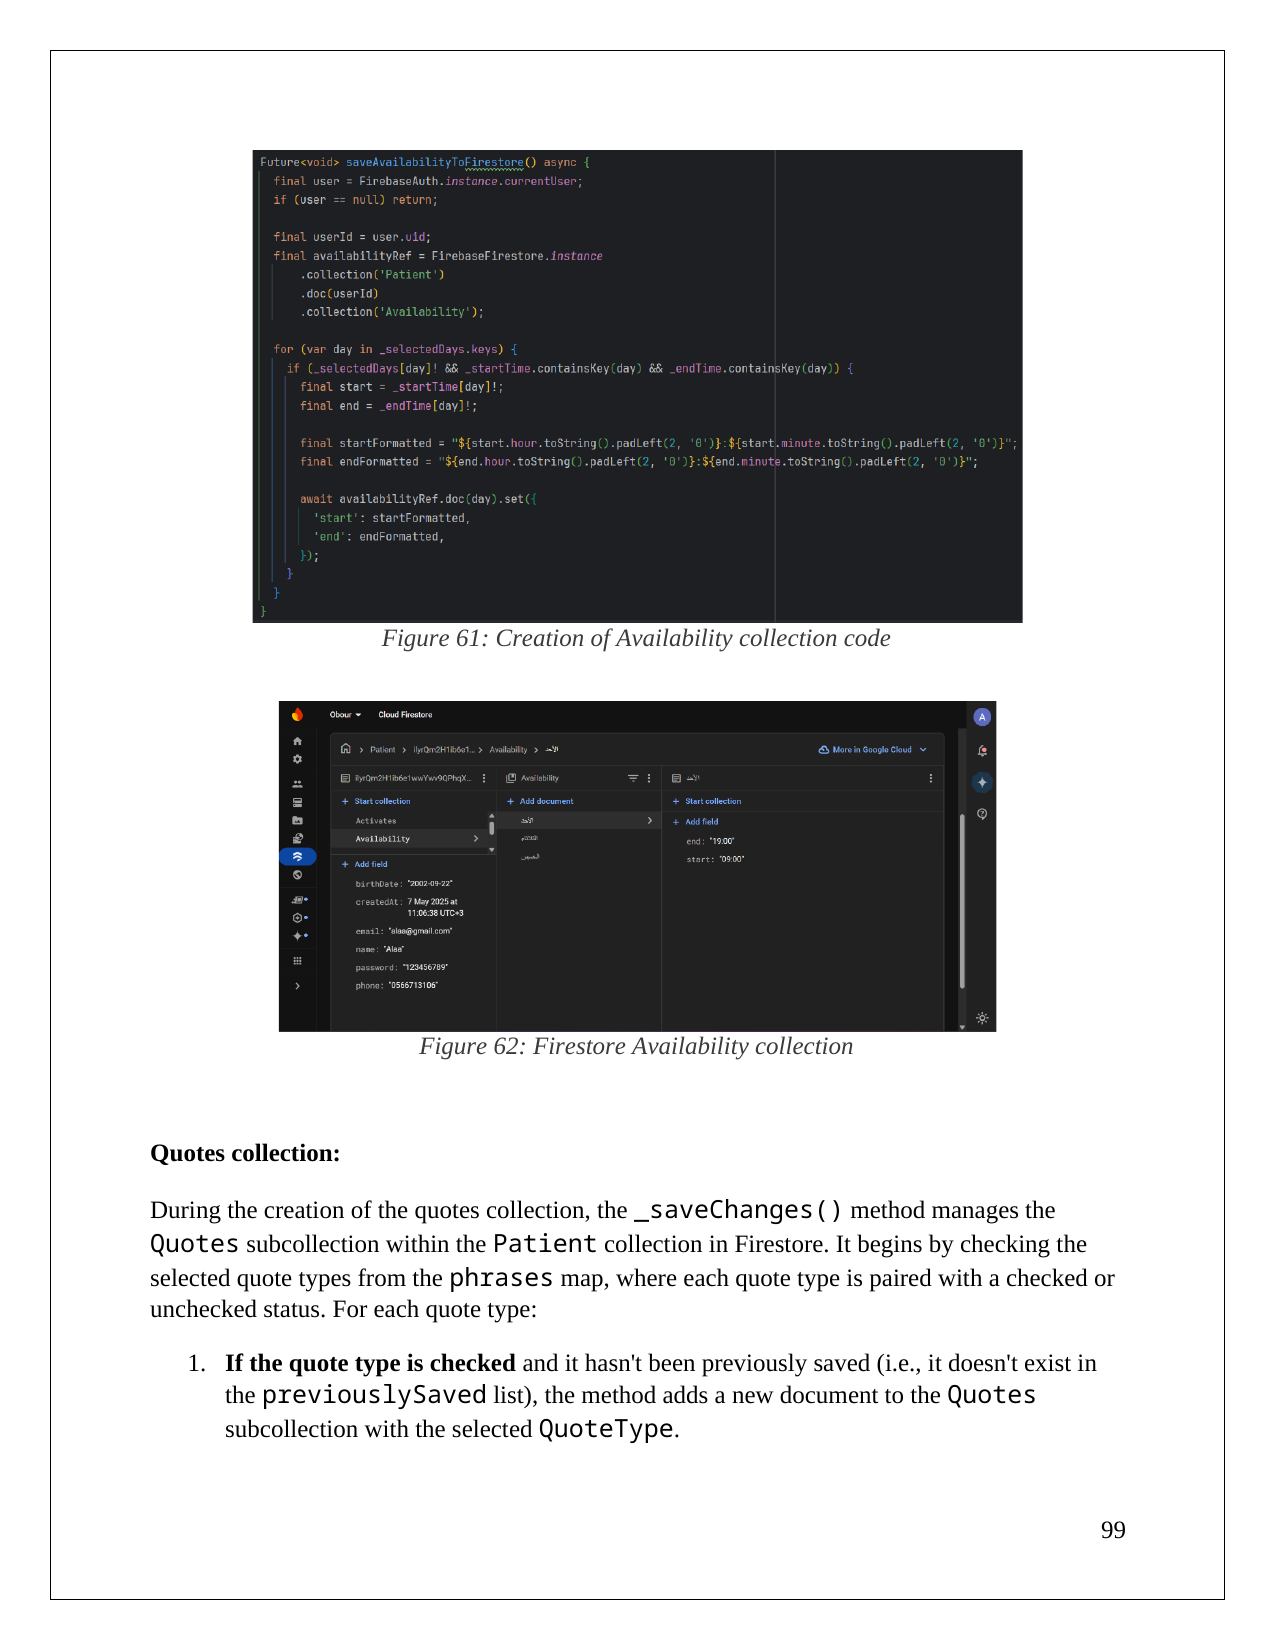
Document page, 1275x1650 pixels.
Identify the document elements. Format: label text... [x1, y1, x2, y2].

list If the quote type is checked and it hasn't been previously saved (i.e., it doesn't exist in the previouslySaved list), the method adds a new document to the Quotes subcollection with the selected QuoteType. [187, 1348, 1125, 1445]
picture [252, 150, 1023, 623]
text During the creation of the quotes collection, the _saveChanges() method manages the Quotes subcollection within the Patient collection in Firestore. It begins by checking the selected quote types from the phrases map, where each quote type is paired with a checked or unchecked status. For each quote type: [150, 1192, 1125, 1323]
text Figure 62: Firestore Availability collection [150, 1031, 1125, 1060]
text Quotes collection: [150, 1138, 1125, 1167]
picture [278, 701, 997, 1032]
text Figure 61: Creation of Availability collection code [150, 623, 1125, 651]
